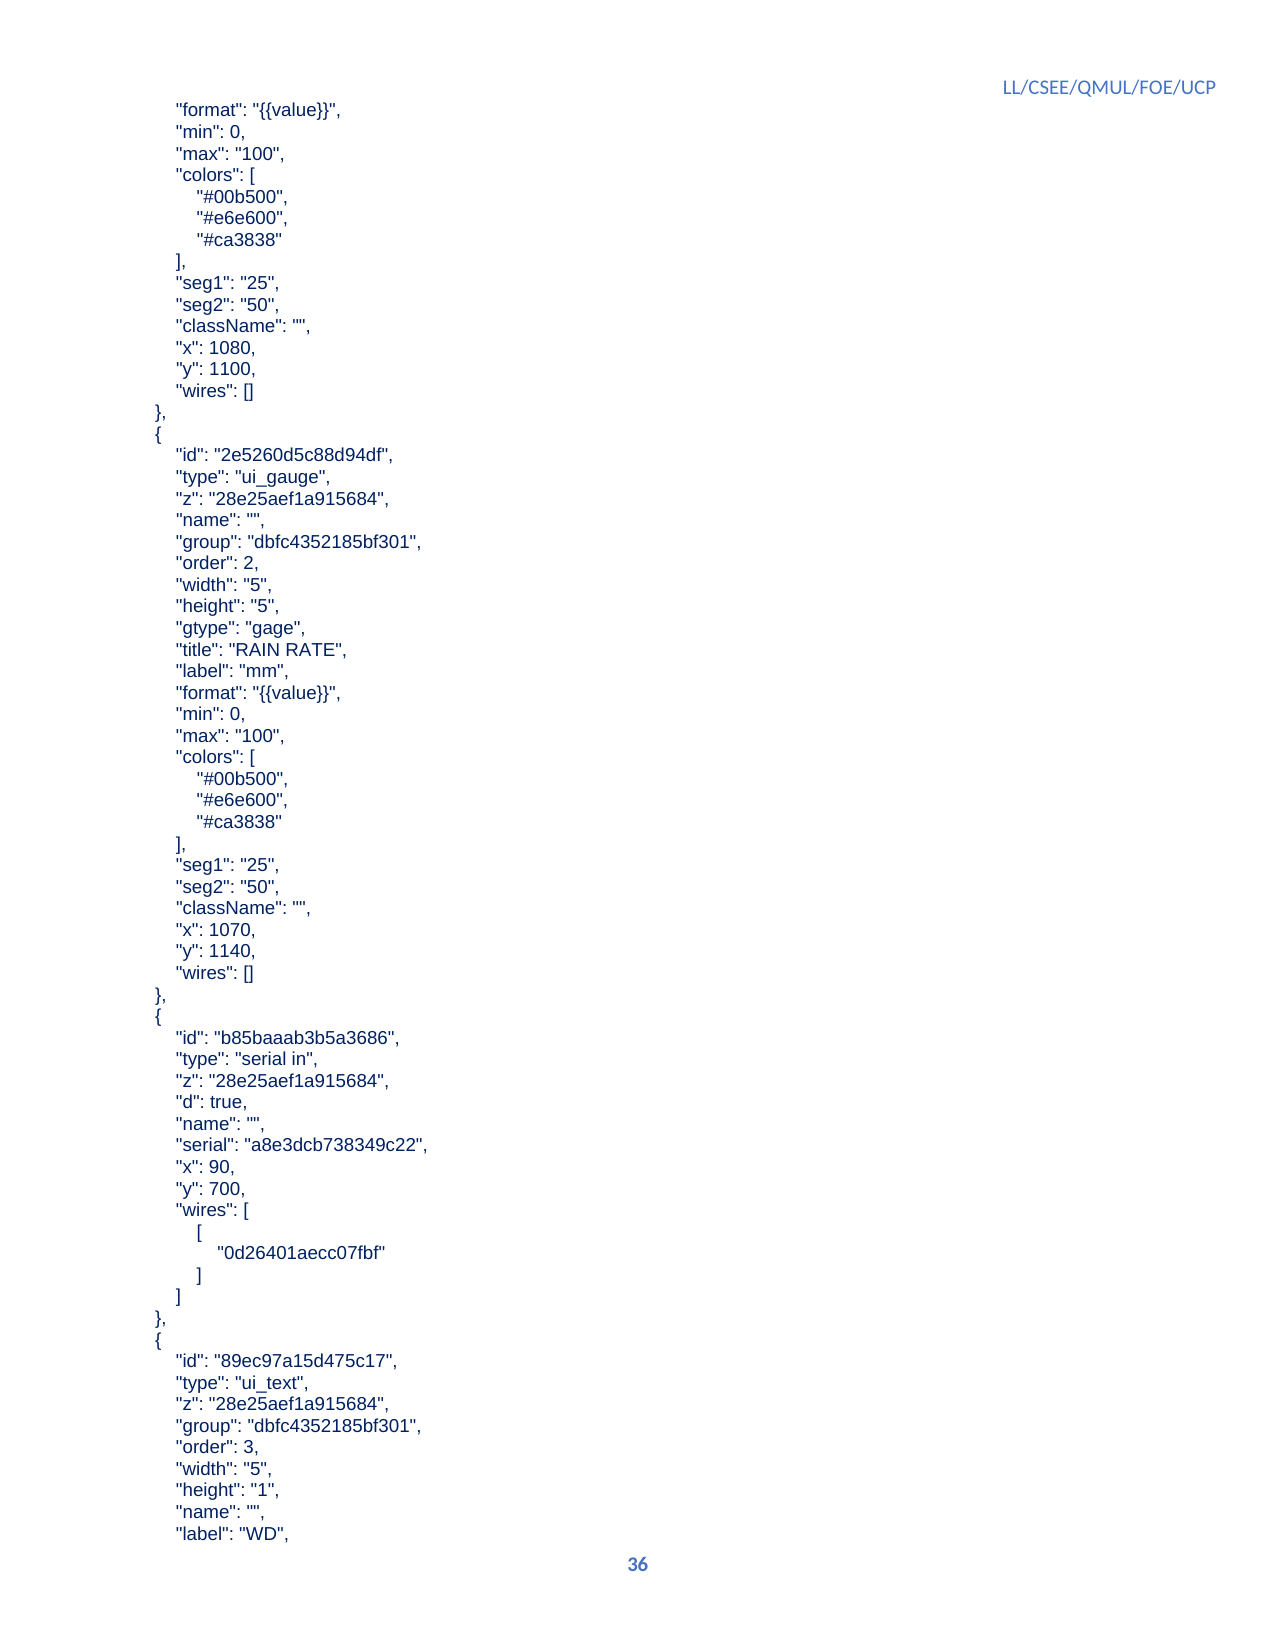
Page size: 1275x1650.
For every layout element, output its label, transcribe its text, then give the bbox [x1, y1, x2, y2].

text { [134, 1005, 1216, 1026]
text "z": "28e25aef1a915684", [134, 487, 1216, 509]
text "name": "", [134, 1501, 1216, 1522]
text "colors": [ [134, 746, 1216, 768]
text ] [134, 1285, 1216, 1307]
text "gtype": "gage", [134, 617, 1216, 638]
text "className": "", [134, 897, 1216, 919]
text { [134, 1328, 1216, 1350]
text "order": 2, [134, 552, 1216, 574]
text "x": 1070, [134, 919, 1216, 940]
text "#e6e600", [134, 789, 1216, 811]
text "height": "5", [134, 595, 1216, 617]
text "width": "5", [134, 574, 1216, 595]
text "#00b500", [134, 768, 1216, 789]
text "label": "mm", [134, 660, 1216, 681]
text "z": "28e25aef1a915684", [134, 1393, 1216, 1414]
text "id": "2e5260d5c88d94df", [134, 444, 1216, 466]
text "format": "{{value}}", [134, 681, 1216, 703]
text "className": "", [134, 315, 1216, 336]
text "min": 0, [134, 703, 1216, 724]
text "colors": [ [134, 164, 1216, 186]
text "#00b500", [134, 186, 1216, 207]
text "id": "89ec97a15d475c17", [134, 1350, 1216, 1371]
text "0d26401aecc07fbf" [134, 1242, 1216, 1264]
text ], [134, 250, 1216, 272]
text "x": 1080, [134, 336, 1216, 358]
text "type": "ui_text", [134, 1371, 1216, 1393]
text "#ca3838" [134, 811, 1216, 832]
text "name": "", [134, 509, 1216, 531]
text "group": "dbfc4352185bf301", [134, 531, 1216, 552]
text }, [134, 1307, 1216, 1328]
text "x": 90, [134, 1156, 1216, 1177]
text "d": true, [134, 1091, 1216, 1113]
text "y": 700, [134, 1177, 1216, 1199]
text "y": 1100, [134, 358, 1216, 379]
text }, [134, 983, 1216, 1005]
text "seg1": "25", [134, 272, 1216, 293]
text "seg2": "50", [134, 876, 1216, 897]
text "order": 3, [134, 1436, 1216, 1458]
text }, [134, 401, 1216, 423]
text "#ca3838" [134, 229, 1216, 250]
text "width": "5", [134, 1458, 1216, 1479]
text "max": "100", [134, 724, 1216, 746]
text "wires": [] [134, 962, 1216, 983]
text "#e6e600", [134, 207, 1216, 229]
text { [134, 423, 1216, 444]
text "serial": "a8e3dcb738349c22", [134, 1134, 1216, 1156]
text "id": "b85baaab3b5a3686", [134, 1026, 1216, 1048]
text "min": 0, [134, 121, 1216, 142]
text "type": "serial in", [134, 1048, 1216, 1069]
text "seg1": "25", [134, 854, 1216, 876]
text "z": "28e25aef1a915684", [134, 1069, 1216, 1091]
text "format": "{{value}}", [134, 99, 1216, 121]
text "name": "", [134, 1113, 1216, 1134]
text "label": "WD", [134, 1522, 1216, 1544]
text "max": "100", [134, 142, 1216, 164]
text "seg2": "50", [134, 293, 1216, 315]
text "wires": [] [134, 379, 1216, 401]
text "wires": [ [134, 1199, 1216, 1221]
text "height": "1", [134, 1479, 1216, 1501]
text "group": "dbfc4352185bf301", [134, 1414, 1216, 1436]
text [ [134, 1221, 1216, 1242]
text "y": 1140, [134, 940, 1216, 962]
text "type": "ui_gauge", [134, 466, 1216, 487]
text "title": "RAIN RATE", [134, 638, 1216, 660]
text ], [134, 832, 1216, 854]
text ] [134, 1264, 1216, 1285]
